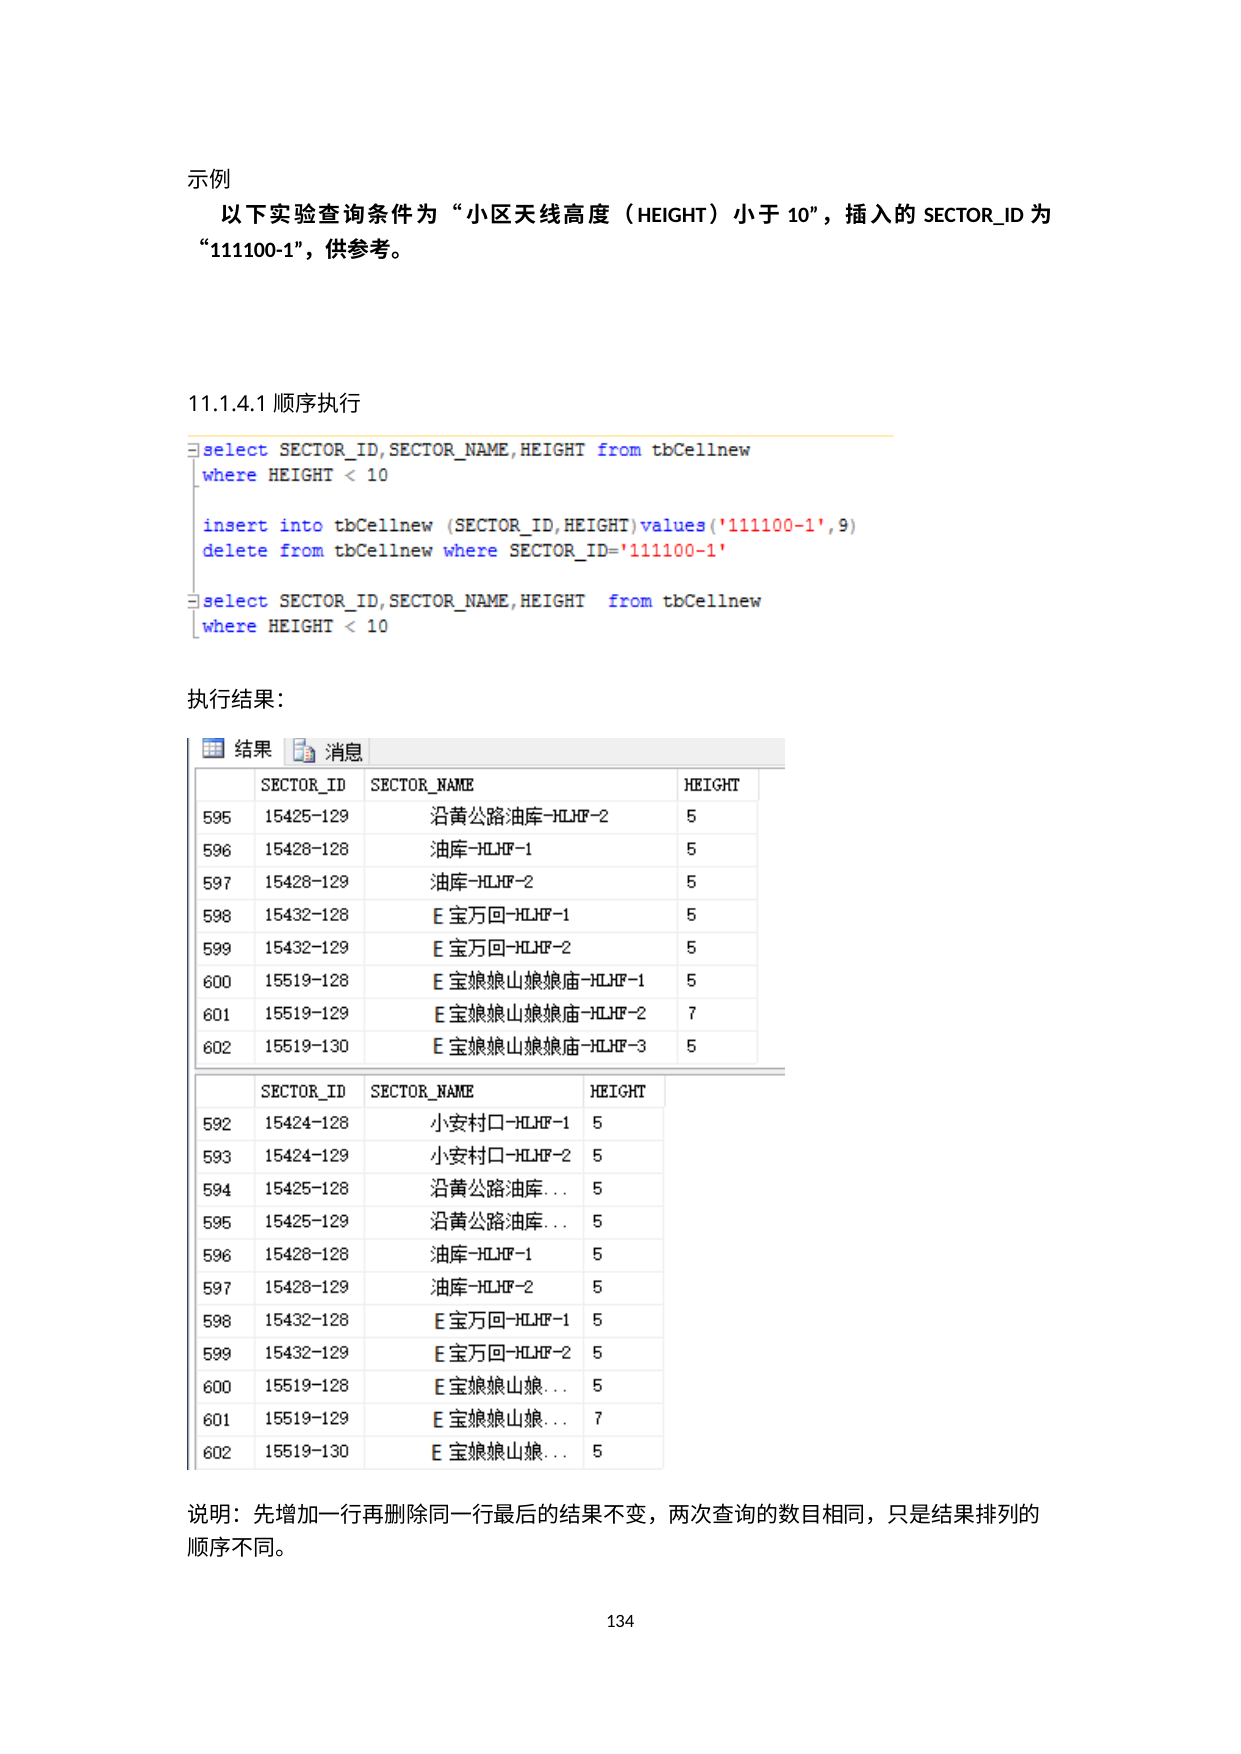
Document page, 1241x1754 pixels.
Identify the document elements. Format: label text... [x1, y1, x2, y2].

text 以下实验查询条件为“小区天线高度（HEIGHT）小于10”，插入的SECTOR_ID为“111100-1”，供参考。 [187, 197, 1053, 264]
subtitle 11.1.4.1 顺序执行 [187, 386, 1053, 419]
picture [187, 738, 785, 1470]
text 说明：先增加一行再删除同一行最后的结果不变，两次查询的数目相同，只是结果排列的顺序不同。 [187, 1497, 1053, 1562]
text 执行结果： [187, 681, 1053, 714]
picture [187, 435, 894, 645]
subtitle 示例 [187, 162, 1053, 194]
